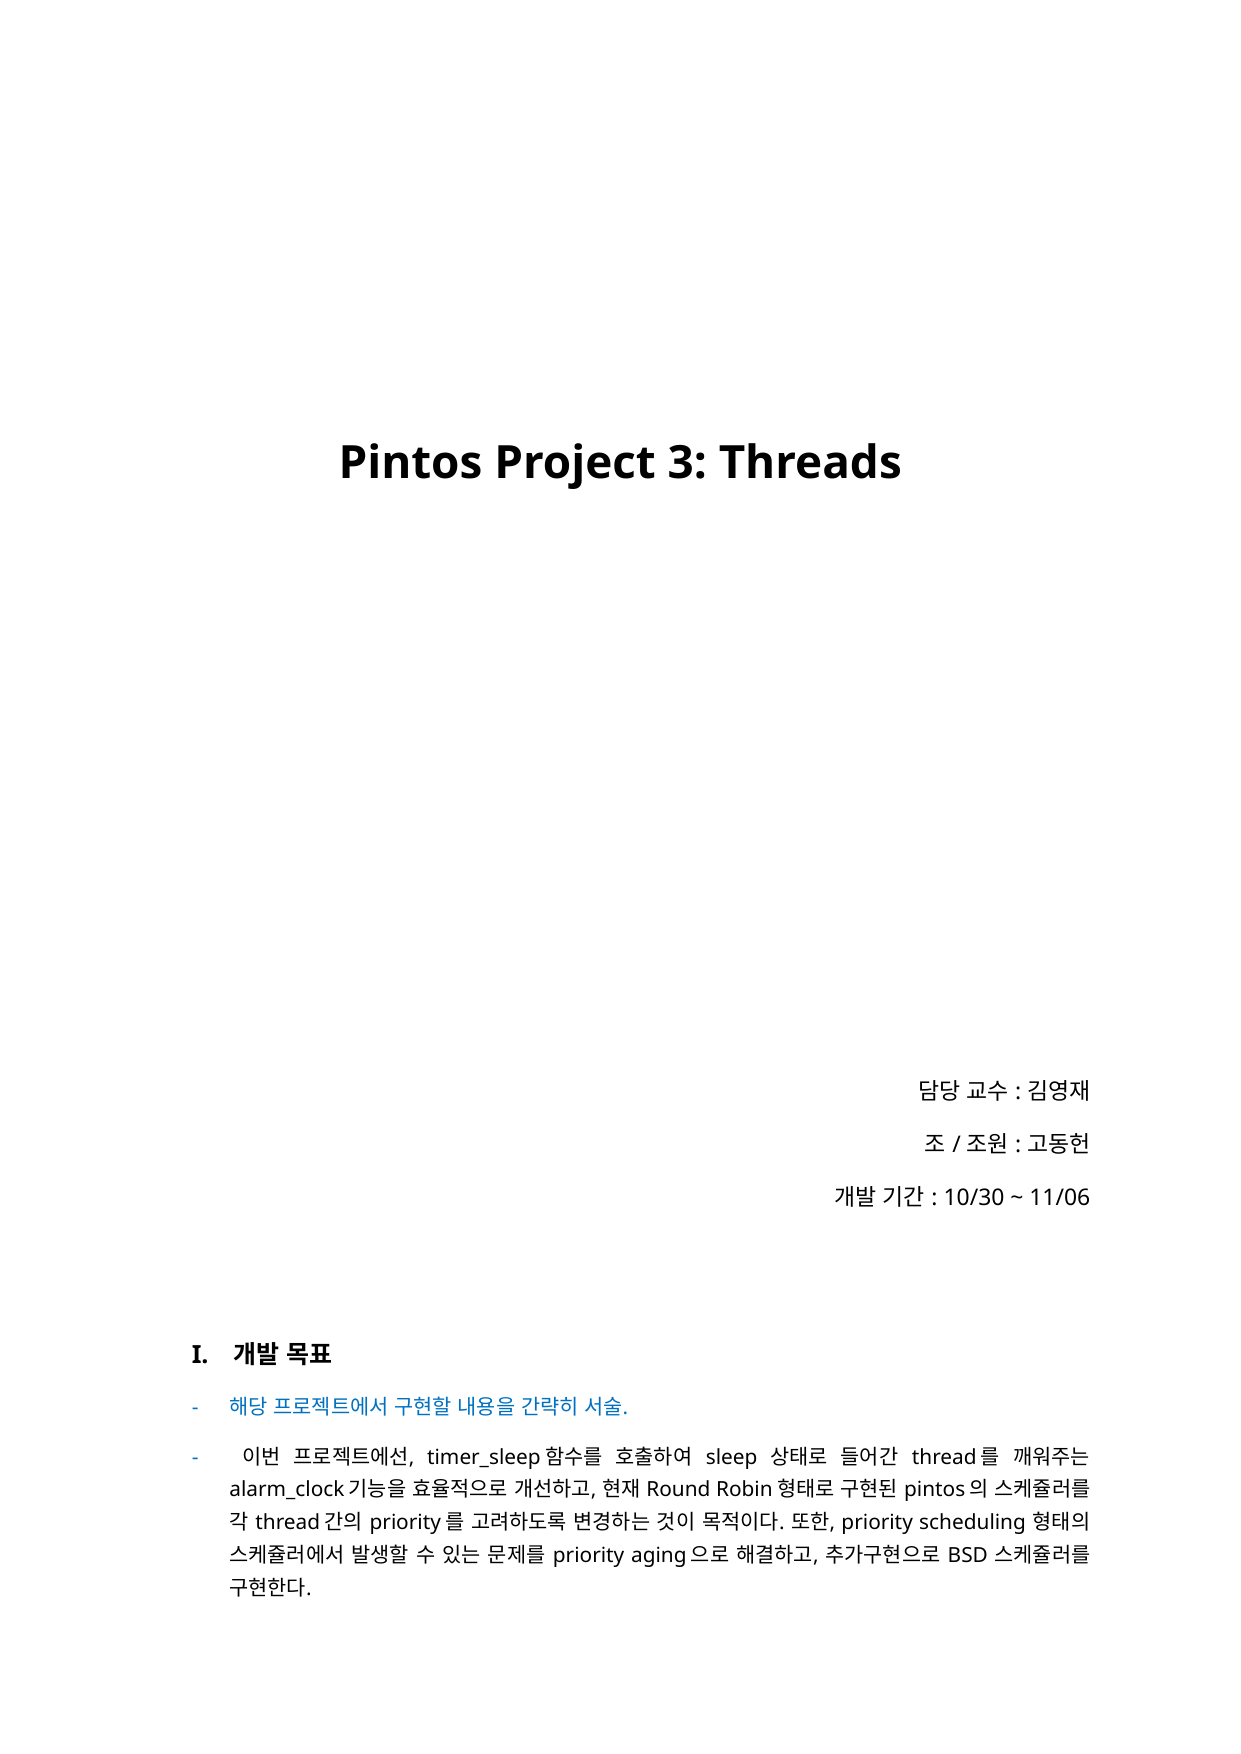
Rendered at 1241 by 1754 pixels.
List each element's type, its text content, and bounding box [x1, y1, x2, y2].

text 담당 교수 : 김영재 [150, 1073, 1090, 1106]
list 이번 프로젝트에선, timer_sleep함수를 호출하여 sleep 상태로 들어간 thread를 깨워주는 alarm_clock기능을 효율적으로 개선하고, 현재 Round Robin형태로 구현된 pintos의 스케쥴러를 각 thread간의 priority를 고려하도록 변경하는 것이 목적이다. 또한, priority scheduling 형태의 스케쥴러에서 발생할 수 있는 문제를 priority aging으로 해결하고, 추가구현으로 BSD 스케쥴러를 구현한다. [192, 1440, 1090, 1601]
list 개발 목표 [192, 1335, 1090, 1371]
text 조 / 조원 : 고동헌 [150, 1126, 1090, 1159]
list 해당 프로젝트에서 구현할 내용을 간략히 서술. [192, 1391, 1090, 1421]
text 개발 기간 : 10/30 ~ 11/06 [150, 1178, 1090, 1212]
text Pintos Project 3: Threads [150, 429, 1090, 491]
